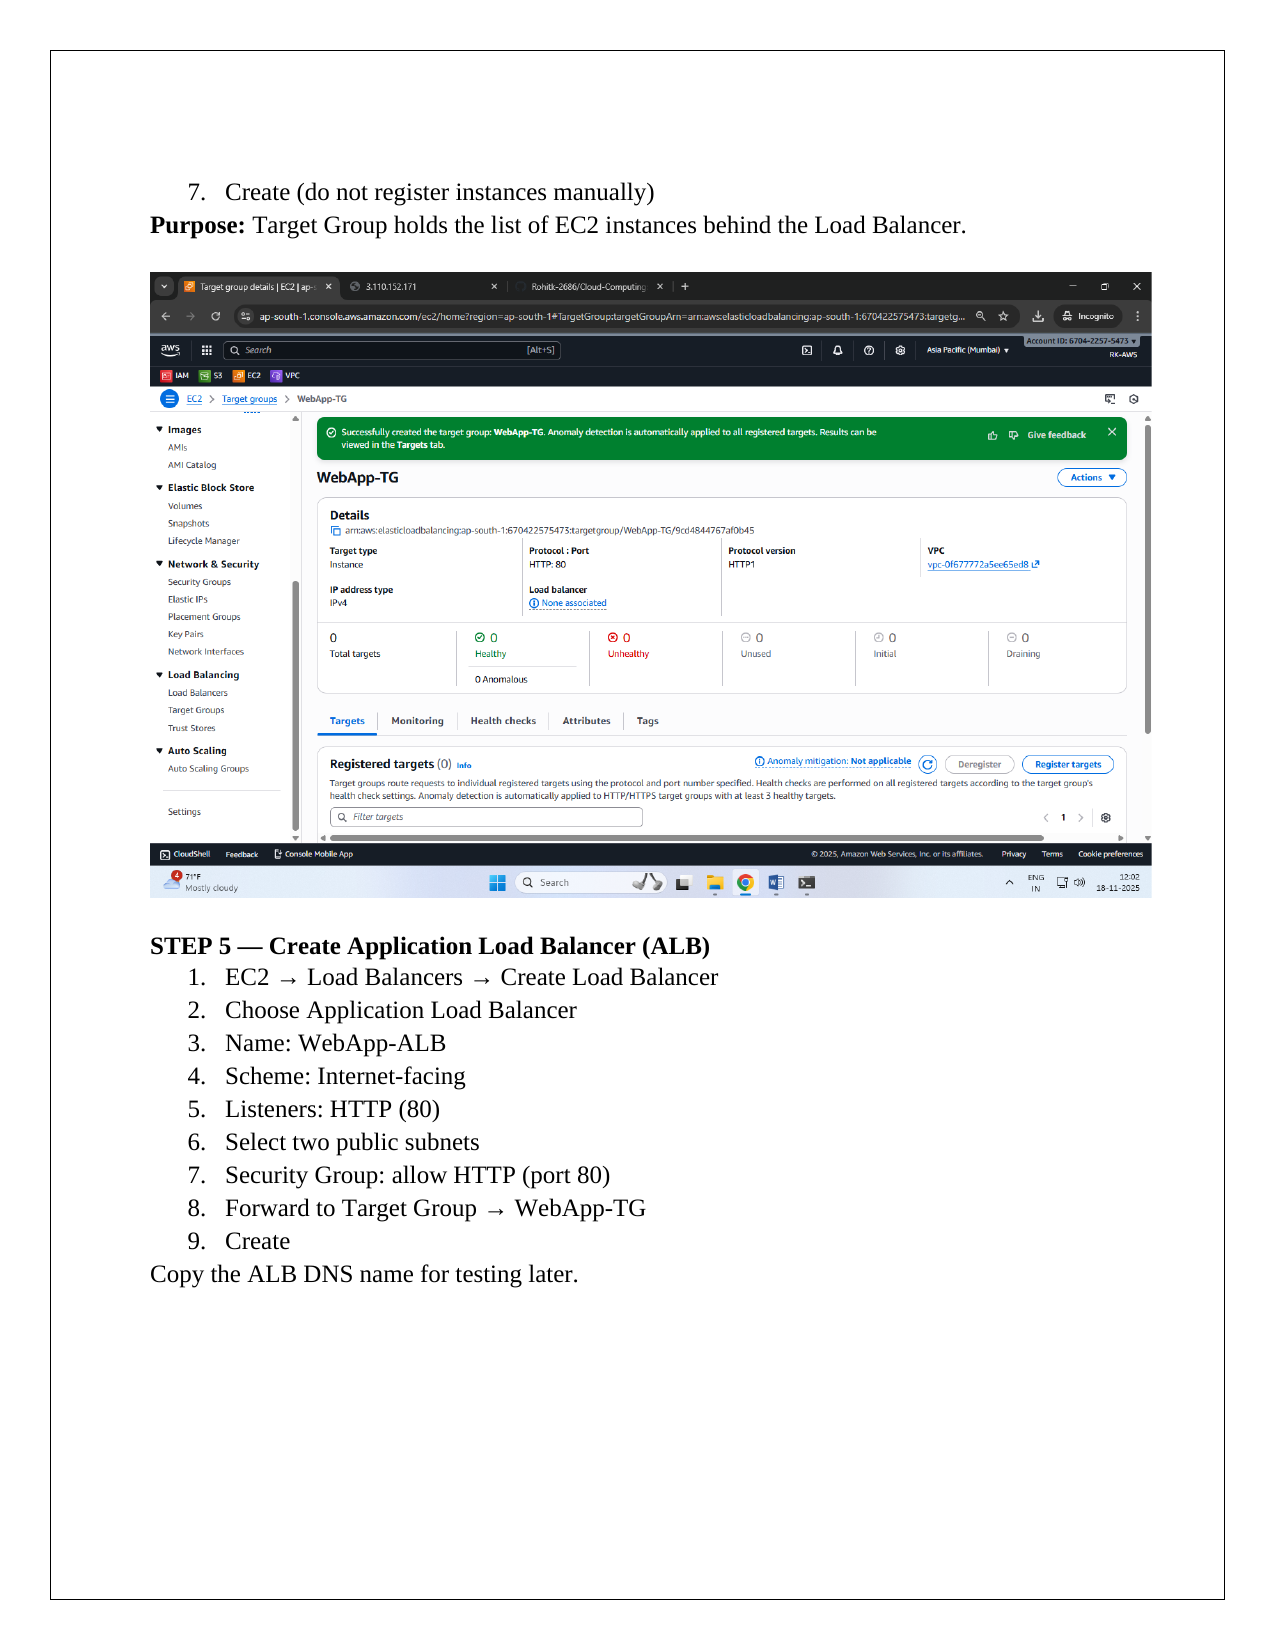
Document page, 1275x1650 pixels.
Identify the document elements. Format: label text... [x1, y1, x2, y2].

list Forward to Target Group → WebApp-TG [187, 1193, 1152, 1222]
list Name: WebApp-ALB [187, 1028, 1152, 1057]
list EC2 → Load Balancers → Create Load Balancer [187, 962, 1152, 991]
list Listeners: HTTP (80) [187, 1094, 1152, 1123]
text Purpose: Target Group holds the list of EC2 instances behind the Load Balancer. [150, 210, 1152, 239]
list Create (do not register instances manually) [187, 177, 1152, 206]
list Security Group: allow HTTP (port 80) [187, 1160, 1152, 1189]
picture [150, 272, 1152, 898]
text Copy the ALB DNS name for testing later. [150, 1259, 1152, 1288]
list Scheme: Internet-facing [187, 1061, 1152, 1090]
list Create [187, 1226, 1152, 1255]
list Choose Application Load Balancer [187, 995, 1152, 1024]
list Select two public subnets [187, 1127, 1152, 1156]
text STEP 5 — Create Application Load Balancer (ALB) [150, 931, 1152, 960]
